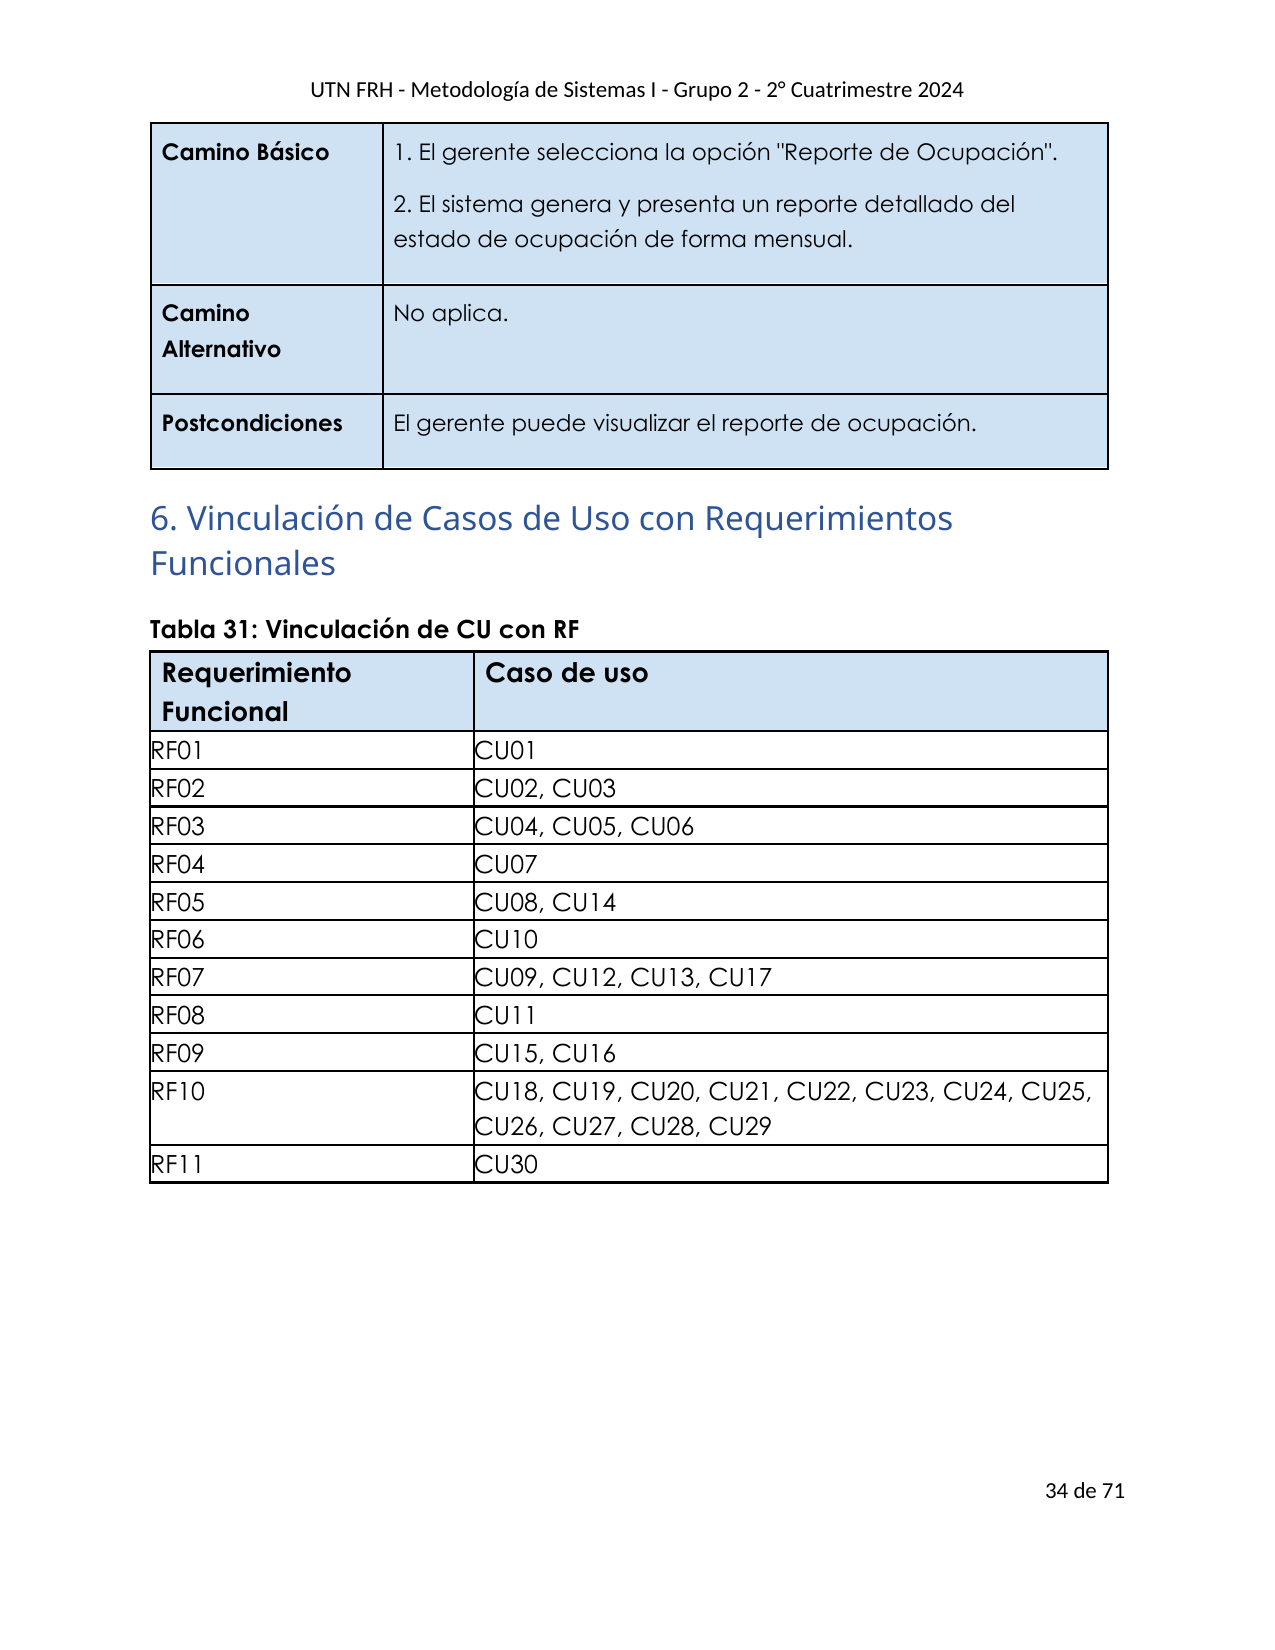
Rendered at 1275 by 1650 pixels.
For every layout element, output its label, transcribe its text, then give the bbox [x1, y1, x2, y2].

table_cell 1. El gerente selecciona la opción "Reporte de Ocupación". 2. El sistema genera y presenta un reporte detallado del estado de ocupación de forma mensual. [384, 124, 1107, 283]
table_cell Camino Básico [152, 124, 382, 283]
table_cell Camino Alternativo [152, 286, 382, 393]
table_cell No aplica. [384, 286, 1107, 393]
subtitle 6. Vinculación de Casos de Uso con Requerimientos Funcionales [150, 494, 1125, 585]
subtitle Tabla 31: Vinculación de CU con RF [150, 610, 1125, 646]
table_cell El gerente puede visualizar el reporte de ocupación. [384, 395, 1107, 467]
table_cell Postcondiciones [152, 395, 382, 467]
